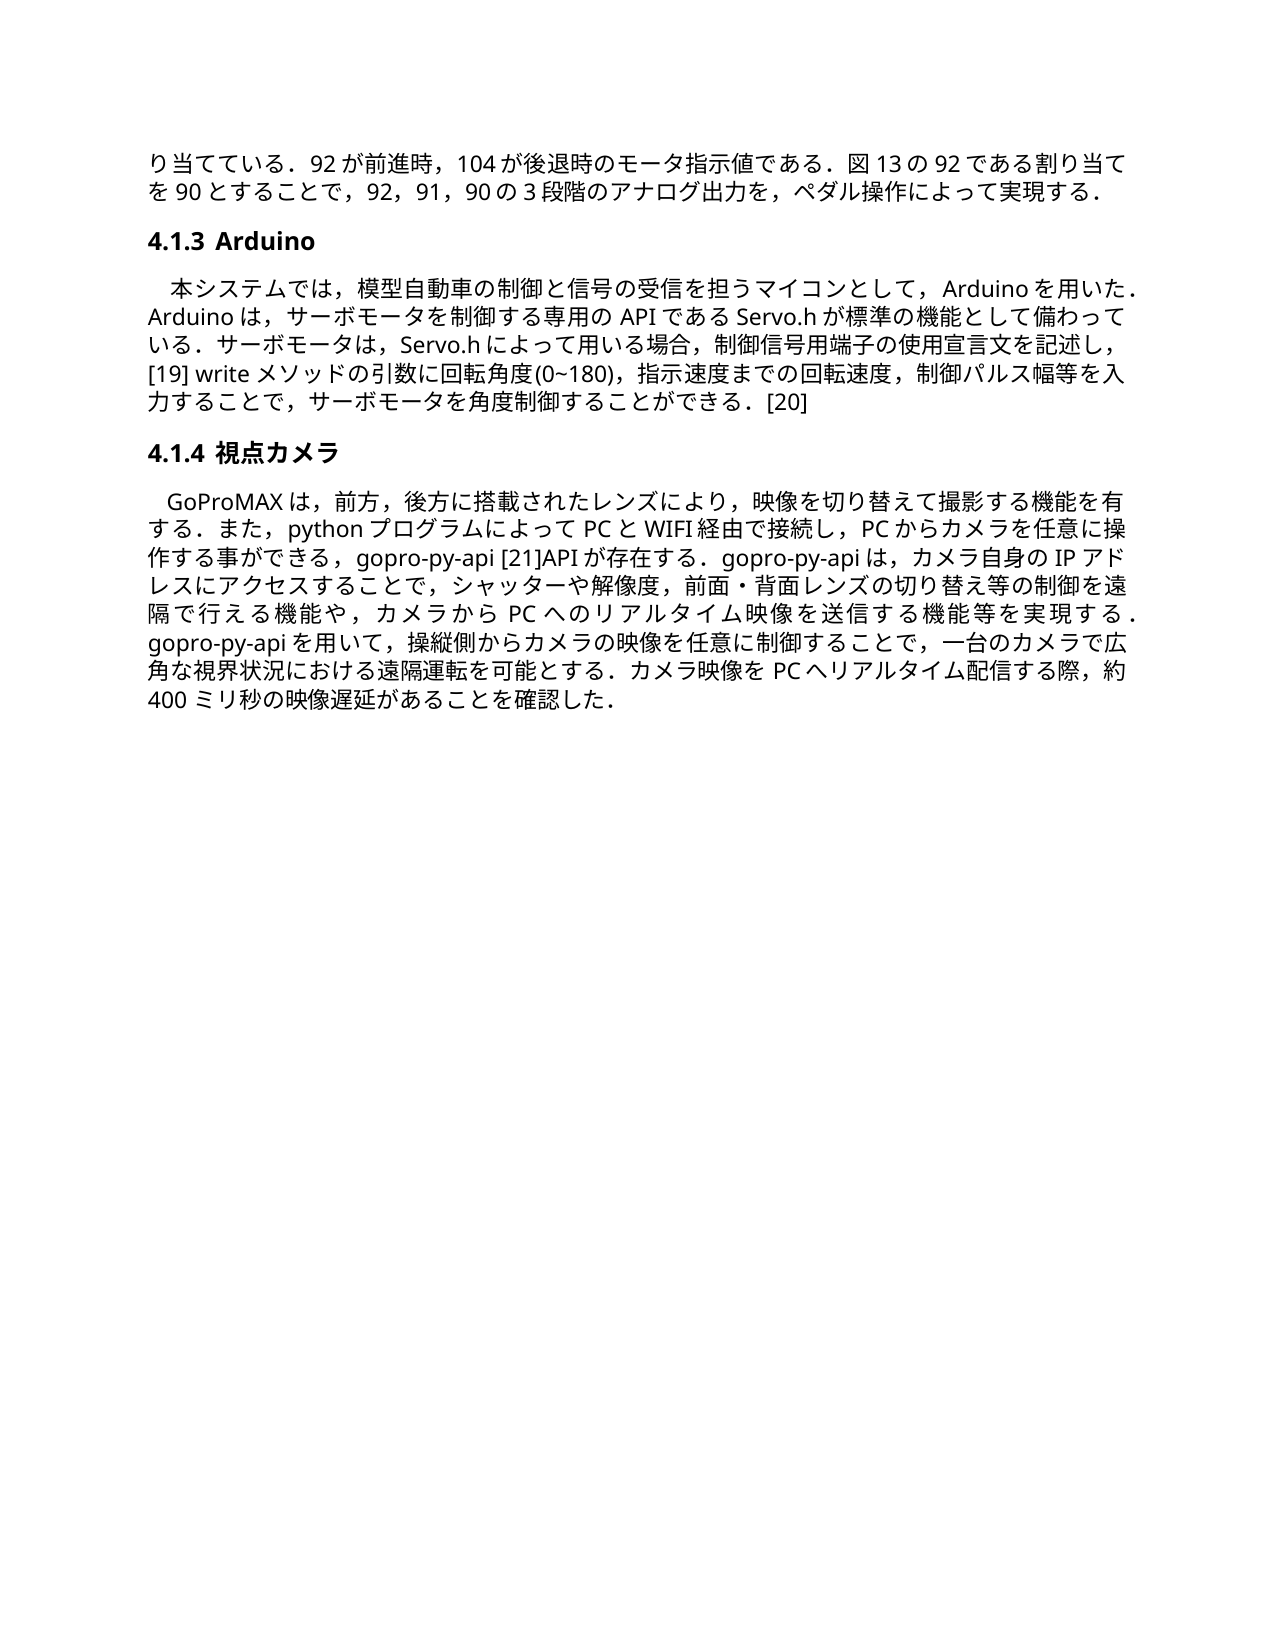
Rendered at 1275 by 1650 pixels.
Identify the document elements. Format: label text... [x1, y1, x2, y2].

subtitle Arduino [148, 228, 1127, 256]
text 本システムでは，模型自動車の制御と信号の受信を担うマイコンとして，Arduinoを用いた．Arduinoは，サーボモータを制御する専用のAPIであるServo.hが標準の機能として備わっている．サーボモータは，Servo.hによって用いる場合，制御信号用端子の使用宣言文を記述し，[19] writeメソッドの引数に回転角度(0~180)，指示速度までの回転速度，制御パルス幅等を入力することで，サーボモータを角度制御することができる．[20] [148, 275, 1127, 417]
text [148, 150, 1127, 207]
subtitle 視点カメラ [148, 438, 1127, 469]
text GoProMAXは，前方，後方に搭載されたレンズにより，映像を切り替えて撮影する機能を有する．また，pythonプログラムによってPCとWIFI経由で接続し，PCからカメラを任意に操作する事ができる，gopro-py-api [21]APIが存在する．gopro-py-apiは，カメラ自身のIPアドレスにアクセスすることで，シャッターや解像度，前面・背面レンズの切り替え等の制御を遠隔で行える機能や，カメラからPCへのリアルタイム映像を送信する機能等を実現する．gopro-py-apiを用いて，操縦側からカメラの映像を任意に制御することで，一台のカメラで広角な視界状況における遠隔運転を可能とする．カメラ映像をPCへリアルタイム配信する際，約400 ミリ秒の映像遅延があることを確認した． [148, 488, 1127, 715]
